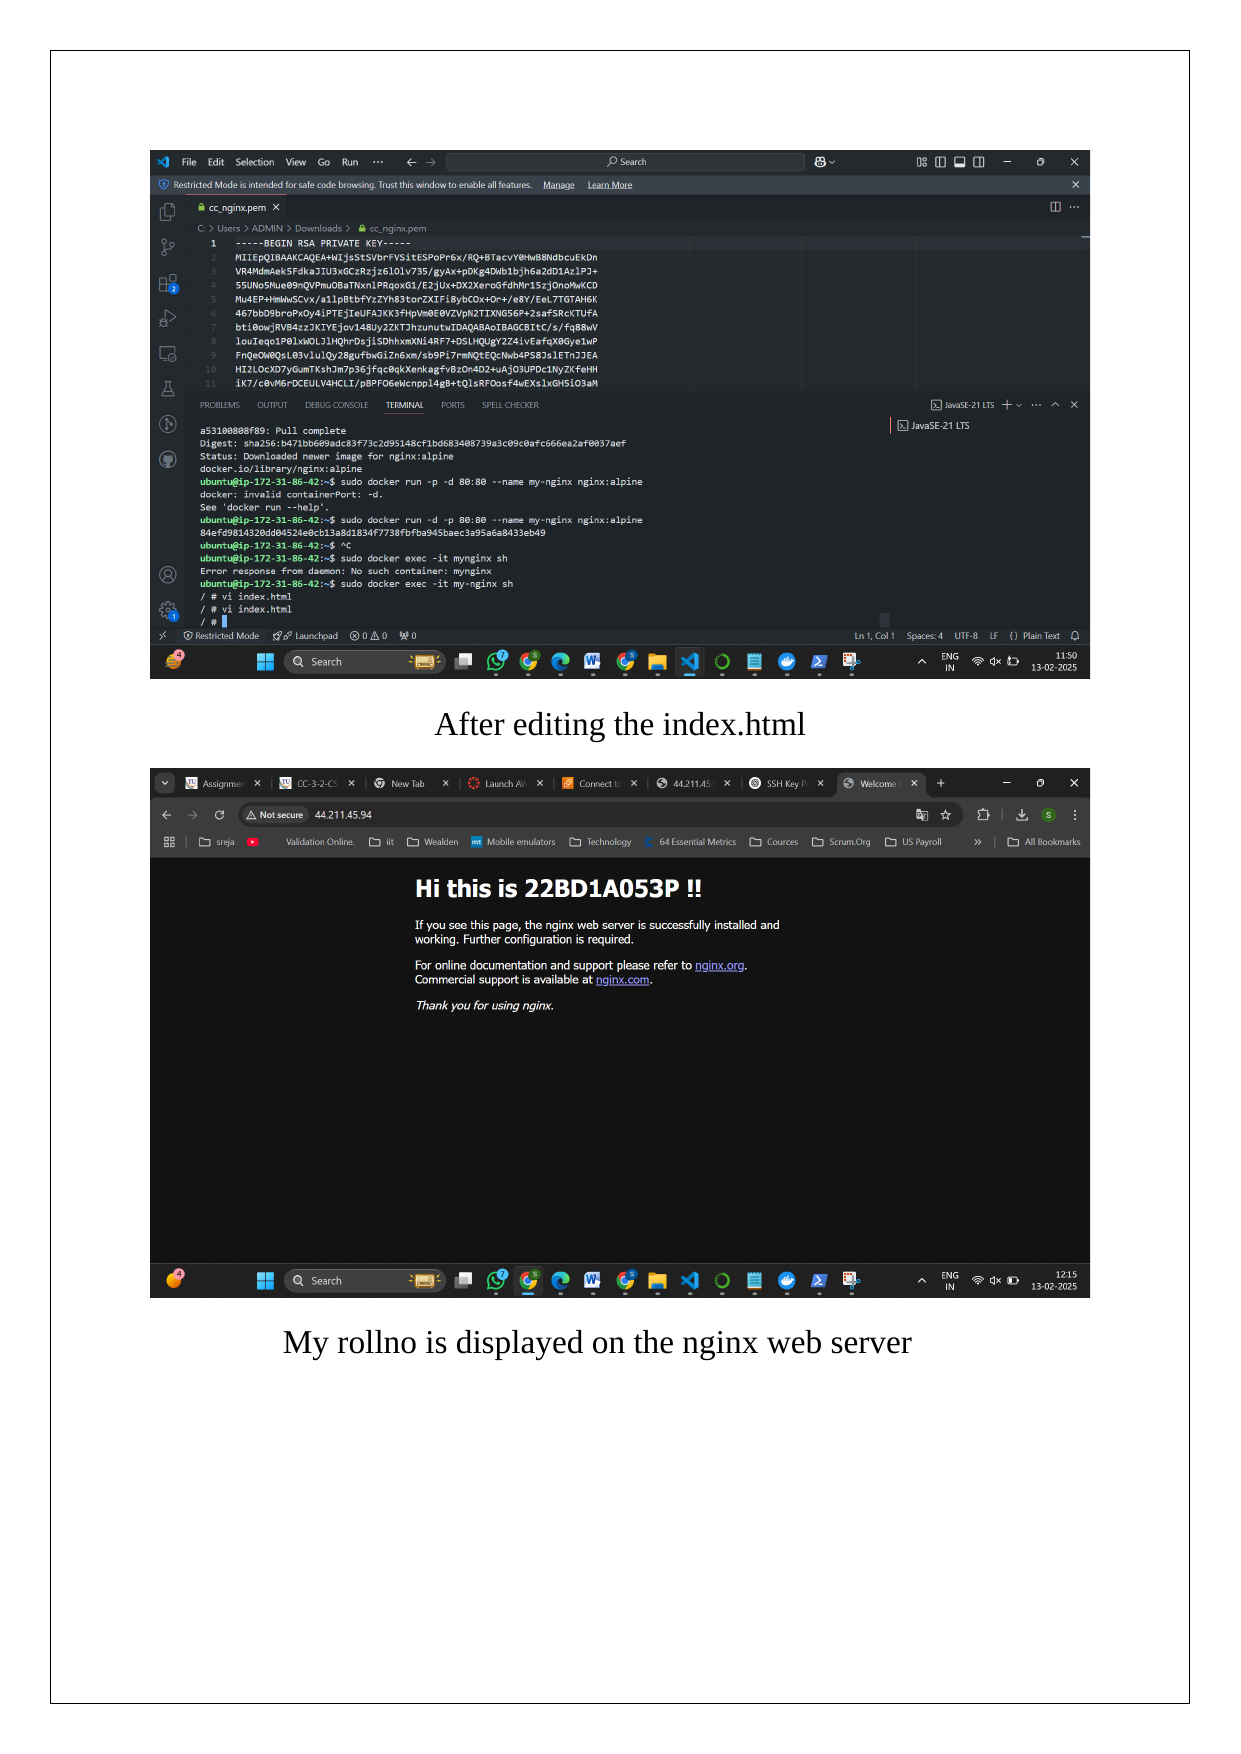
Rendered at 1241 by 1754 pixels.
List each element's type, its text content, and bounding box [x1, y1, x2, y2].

text My rollno is displayed on the nginx web server [150, 1323, 1090, 1361]
text After editing the index.html [150, 704, 1090, 742]
picture [150, 768, 1091, 1298]
picture [150, 150, 1091, 679]
